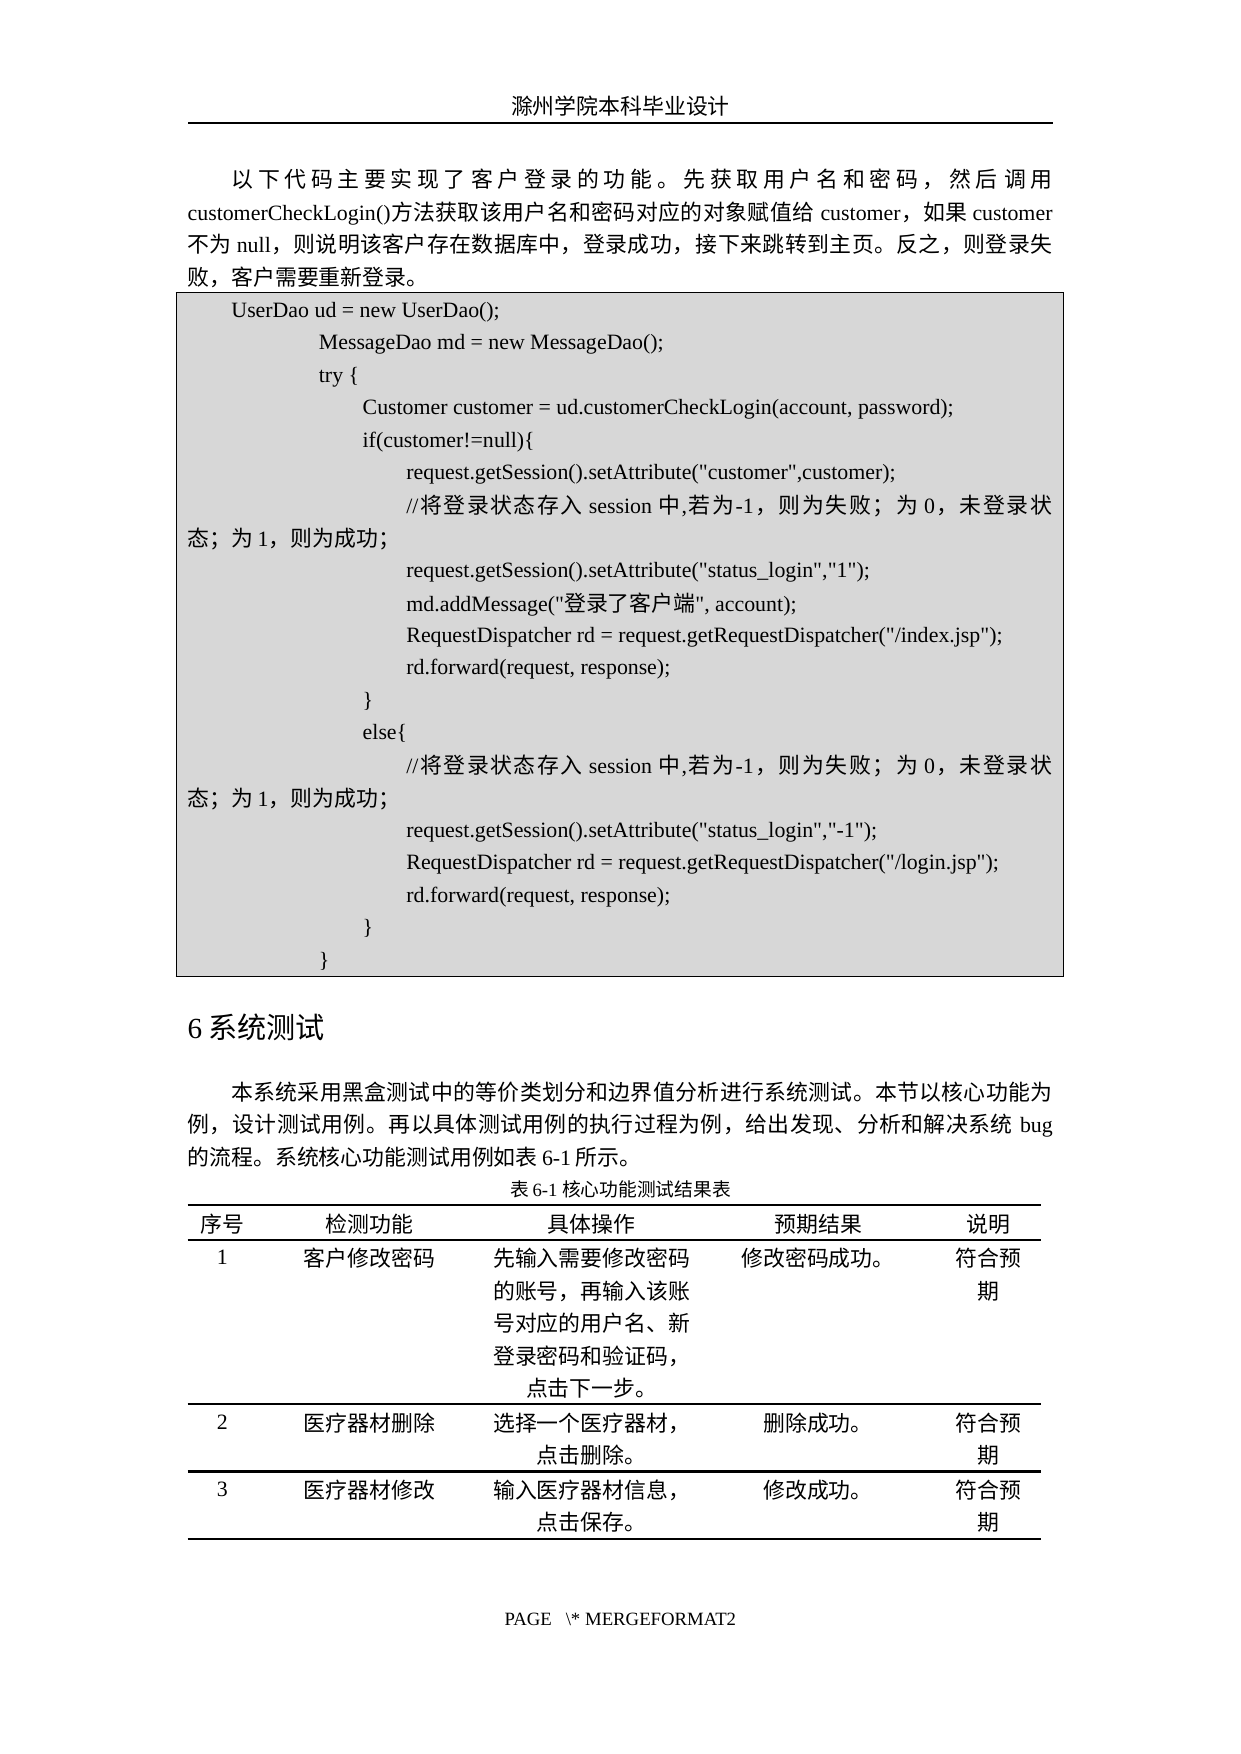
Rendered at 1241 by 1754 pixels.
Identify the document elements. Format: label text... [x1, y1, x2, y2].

table_cell 删除成功。 [701, 1405, 934, 1470]
table_cell 1 [188, 1241, 257, 1403]
table_header 具体操作 [481, 1206, 701, 1239]
text 表6-1 核心功能测试结果表 [187, 1172, 1053, 1204]
table_cell 修改成功。 [701, 1473, 934, 1537]
table_header UserDao ud = new UserDao(); MessageDao md = new MessageDao(); try { Customer customer = ud.customerCheckLogin(account, password); if(customer!=null){ request.getSession().setAttribute("customer",customer); //将登录状态存入session中,若为-1，则为失败；为0，未登录状态；为1，则为成功； request.getSession().setAttribute("status_login","1"); md.addMessage("登录了客户端", account); RequestDispatcher rd = request.getRequestDispatcher("/index.jsp"); rd.forward(request, response); } else{ //将登录状态存入session中,若为-1，则为失败；为0，未登录状态；为1，则为成功； request.getSession().setAttribute("status_login","-1"); RequestDispatcher rd = request.getRequestDispatcher("/login.jsp"); rd.forward(request, response); } } [177, 293, 1063, 976]
table_cell 医疗器材修改 [257, 1473, 481, 1537]
table_cell 先输入需要修改密码的账号，再输入该账号对应的用户名、新登录密码和验证码，点击下一步。 [481, 1241, 701, 1403]
table_header 检测功能 [257, 1206, 481, 1239]
table_cell 2 [188, 1405, 257, 1470]
table_cell 医疗器材删除 [257, 1405, 481, 1470]
subtitle 6系统测试 [187, 993, 1053, 1058]
text 本系统采用黑盒测试中的等价类划分和边界值分析进行系统测试。本节以核心功能为例，设计测试用例。再以具体测试用例的执行过程为例，给出发现、分析和解决系统bug的流程。系统核心功能测试用例如表6-1所示。 [187, 1074, 1053, 1172]
table_cell 客户修改密码 [257, 1241, 481, 1403]
table_cell 符合预期 [934, 1405, 1041, 1470]
table_header 说明 [934, 1206, 1041, 1239]
table_cell 修改密码成功。 [701, 1241, 934, 1403]
table_cell 符合预期 [934, 1473, 1041, 1537]
table_cell 输入医疗器材信息，点击保存。 [481, 1473, 701, 1537]
table_cell 3 [188, 1473, 257, 1537]
text 以下代码主要实现了客户登录的功能。先获取用户名和密码，然后调用customerCheckLogin()方法获取该用户名和密码对应的对象赋值给customer，如果customer不为null，则说明该客户存在数据库中，登录成功，接下来跳转到主页。反之，则登录失败，客户需要重新登录。 [187, 162, 1053, 292]
table_cell 符合预期 [934, 1241, 1041, 1403]
table_cell 选择一个医疗器材，点击删除。 [481, 1405, 701, 1470]
table_header 预期结果 [701, 1206, 934, 1239]
table_header 序号 [188, 1206, 257, 1239]
